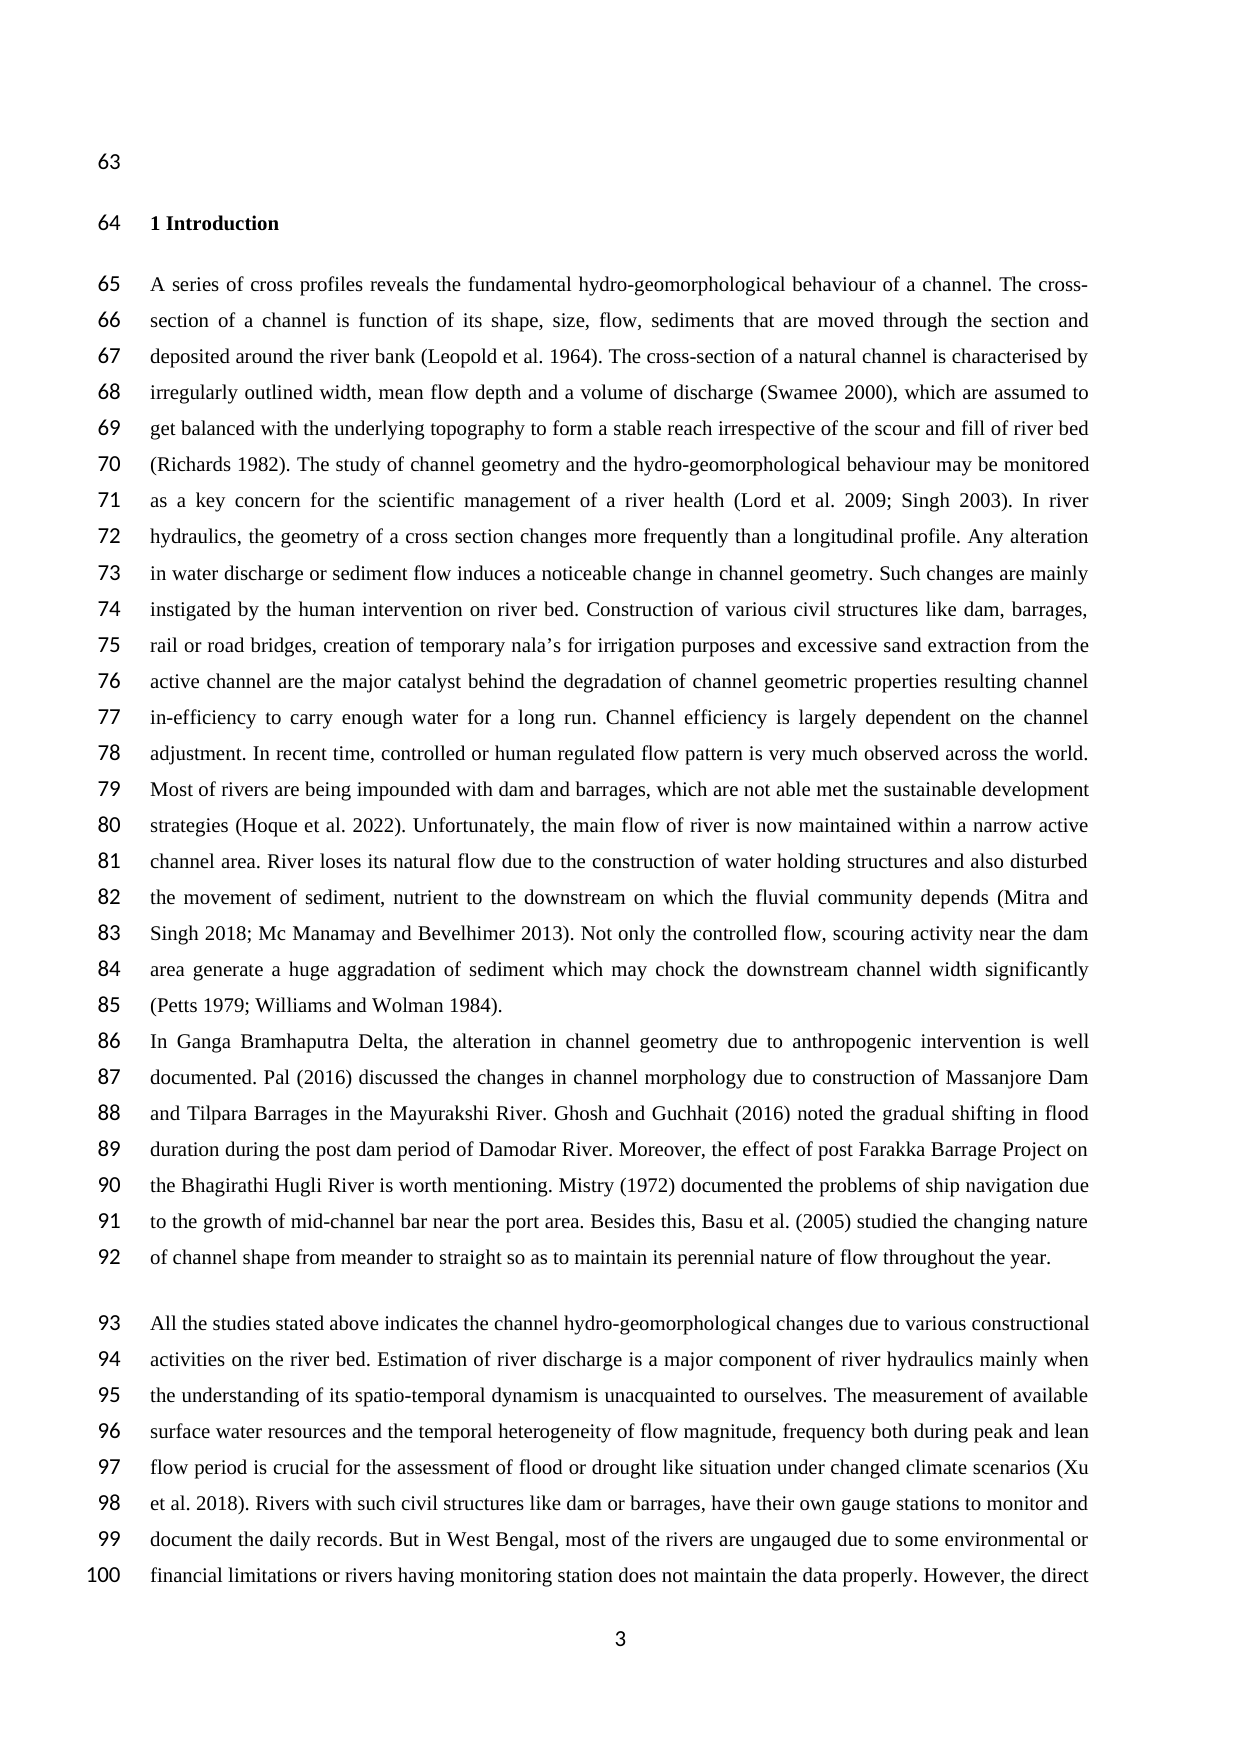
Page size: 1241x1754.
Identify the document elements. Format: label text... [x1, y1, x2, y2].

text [150, 1310, 1090, 1587]
text In Ganga Bramhaputra Delta, the alteration in channel geometry due to anthropogenic intervention is well documented. Pal (2016) discussed the changes in channel morphology due to construction of Massanjore Dam and Tilpara Barrages in the Mayurakshi River. Ghosh and Guchhait (2016) noted the gradual shifting in flood duration during the post dam period of Damodar River. Moreover, the effect of post Farakka Barrage Project on the Bhagirathi Hugli River is worth mentioning. Mistry (1972) documented the problems of ship navigation due to the growth of mid-channel bar near the port area. Besides this, Basu et al. (2005) studied the changing nature of channel shape from meander to straight so as to maintain its perennial nature of flow throughout the year. [150, 1029, 1090, 1269]
text 1 Introduction [150, 211, 1090, 235]
text A series of cross profiles reveals the fundamental hydro-geomorphological behaviour of a channel. The cross-section of a channel is function of its shape, size, flow, sediments that are moved through the section and deposited around the river bank (Leopold et al. 1964). The cross-section of a natural channel is characterised by irregularly outlined width, mean flow depth and a volume of discharge (Swamee 2000), which are assumed to get balanced with the underlying topography to form a stable reach irrespective of the scour and fill of river bed (Richards 1982). The study of channel geometry and the hydro-geomorphological behaviour may be monitored as a key concern for the scientific management of a river health (Lord et al. 2009; Singh 2003). In river hydraulics, the geometry of a cross section changes more frequently than a longitudinal profile. Any alteration in water discharge or sediment flow induces a noticeable change in channel geometry. Such changes are mainly instigated by the human intervention on river bed. Construction of various civil structures like dam, barrages, rail or road bridges, creation of temporary nala’s for irrigation purposes and excessive sand extraction from the active channel are the major catalyst behind the degradation of channel geometric properties resulting channel in-efficiency to carry enough water for a long run. Channel efficiency is largely dependent on the channel adjustment. In recent time, controlled or human regulated flow pattern is very much observed across the world. Most of rivers are being impounded with dam and barrages, which are not able met the sustainable development strategies (Hoque et al. 2022). Unfortunately, the main flow of river is now maintained within a narrow active channel area. River loses its natural flow due to the construction of water holding structures and also disturbed the movement of sediment, nutrient to the downstream on which the fluvial community depends (Mitra and Singh 2018; Mc Manamay and Bevelhimer 2013). Not only the controlled flow, scouring activity near the dam area generate a huge aggradation of sediment which may chock the downstream channel width significantly (Petts 1979; Williams and Wolman 1984). [150, 272, 1090, 1017]
